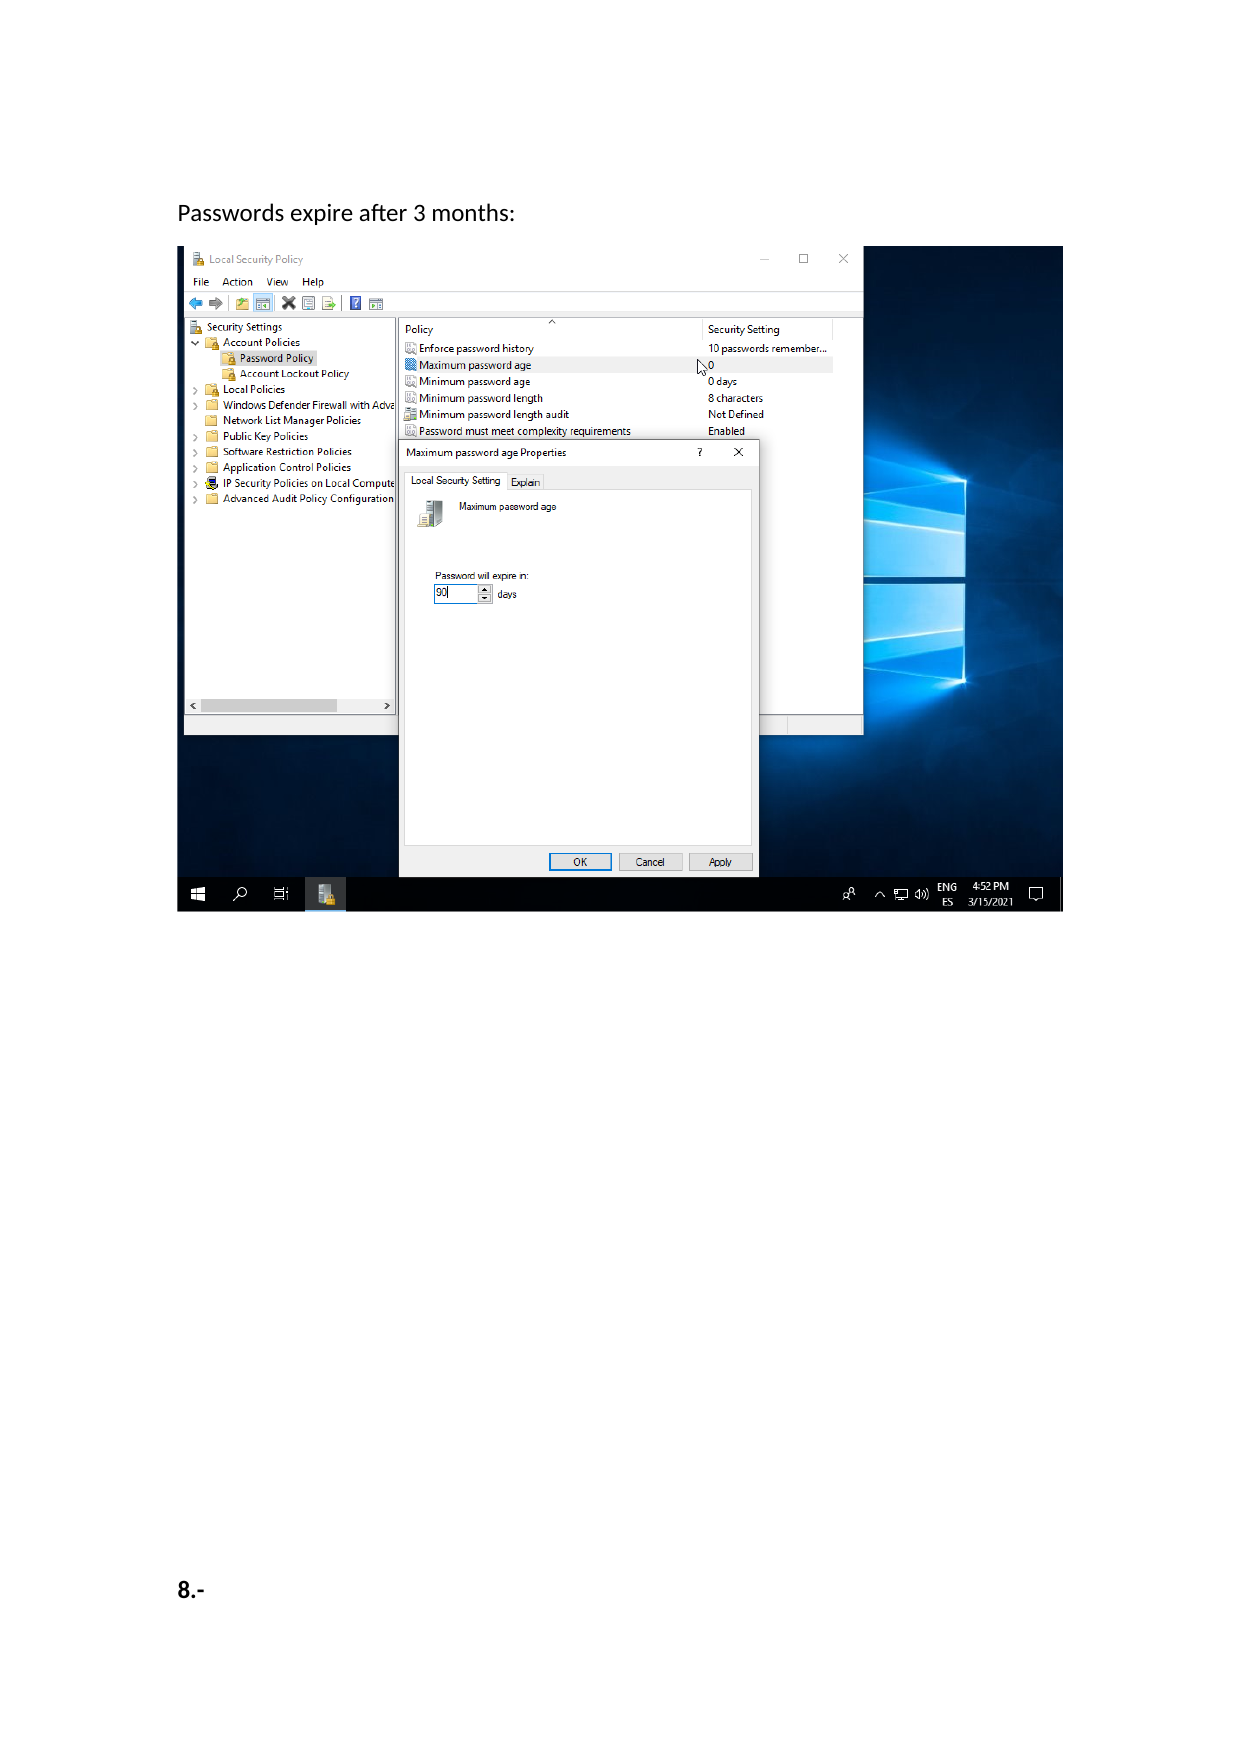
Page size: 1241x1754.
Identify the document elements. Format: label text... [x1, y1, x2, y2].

text 8.- [177, 1574, 1063, 1605]
text Passwords expire after 3 months: [177, 197, 1063, 228]
picture [177, 246, 1063, 912]
